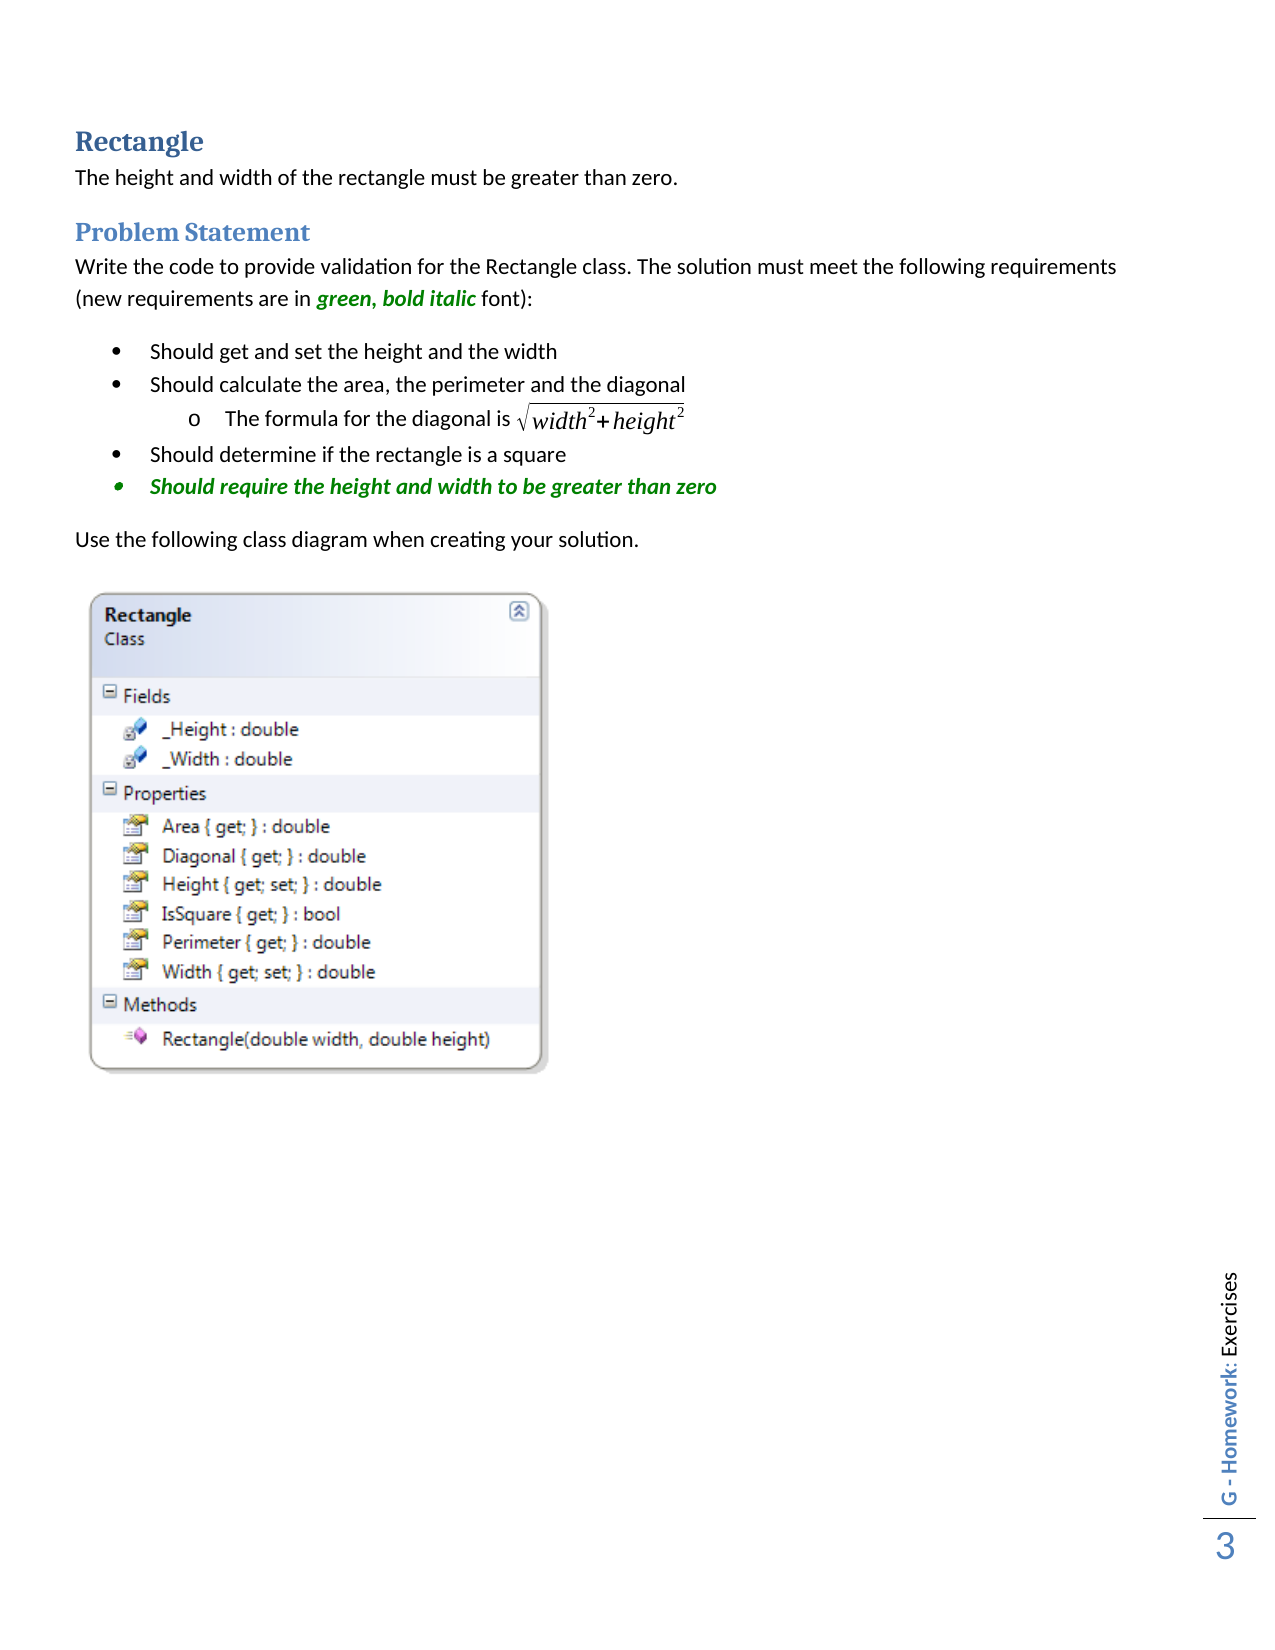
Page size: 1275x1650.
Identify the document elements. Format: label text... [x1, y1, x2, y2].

list The formula for the diagonal is [187, 402, 1125, 436]
list Should get and set the height and the width [112, 337, 1125, 366]
picture [75, 578, 555, 1082]
text The height and width of the rectangle must be greater than zero. [75, 163, 1125, 192]
text Write the code to provide validation for the Rectangle class. The solution must meet the following requirements (new requirements are in green, bold italic font): [75, 252, 1125, 312]
list Should calculate the area, the perimeter and the diagonal [112, 370, 1125, 398]
text Use the following class diagram when creating your solution. [75, 525, 1125, 553]
subtitle Problem Statement [75, 217, 1125, 248]
list Should require the height and width to be greater than zero [112, 472, 1125, 500]
subtitle Rectangle [75, 125, 1125, 158]
list Should determine if the rectangle is a square [112, 440, 1125, 468]
